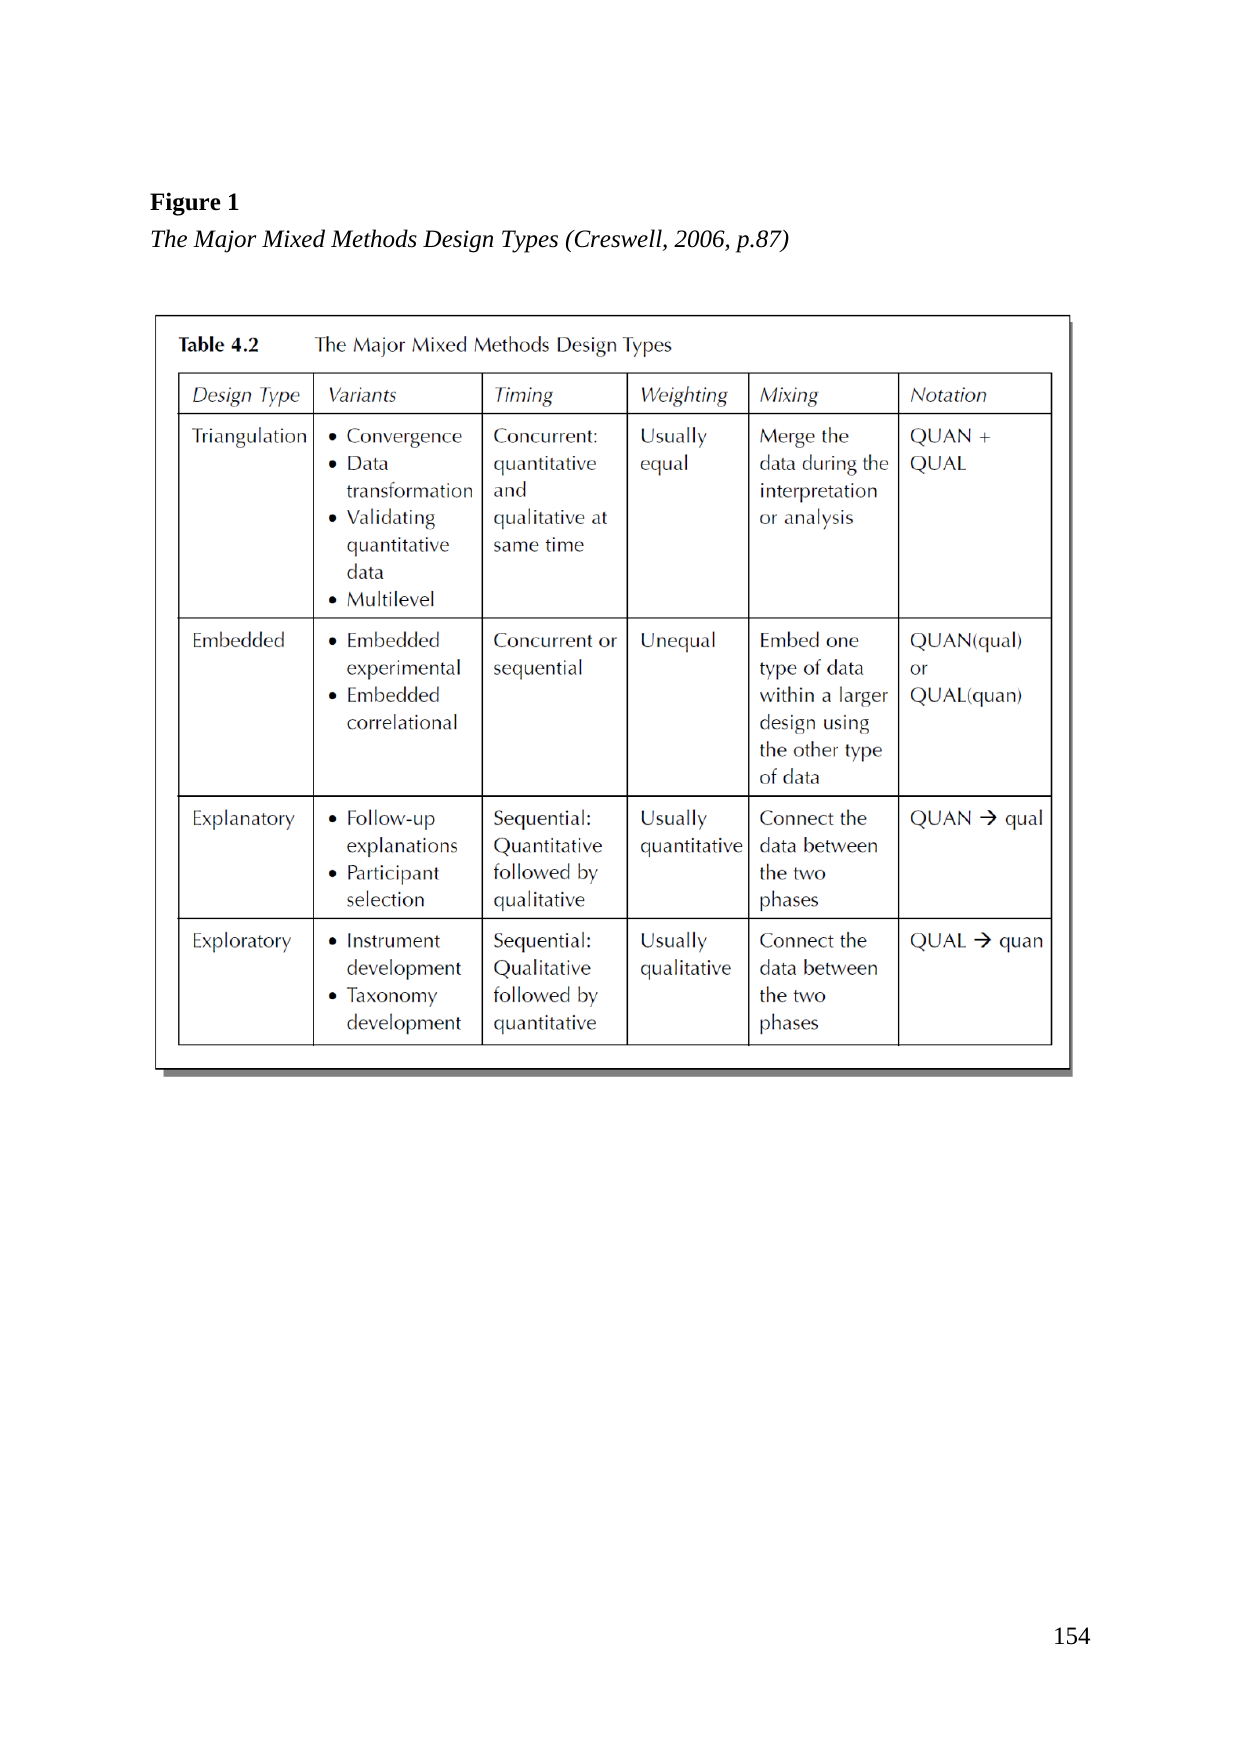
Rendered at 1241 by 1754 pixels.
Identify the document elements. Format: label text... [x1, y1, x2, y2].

subtitle Figure 1 [150, 187, 1090, 216]
text The Major Mixed Methods Design Types (Creswell, 2006, p.87) [150, 224, 1090, 253]
picture [150, 301, 1073, 1084]
